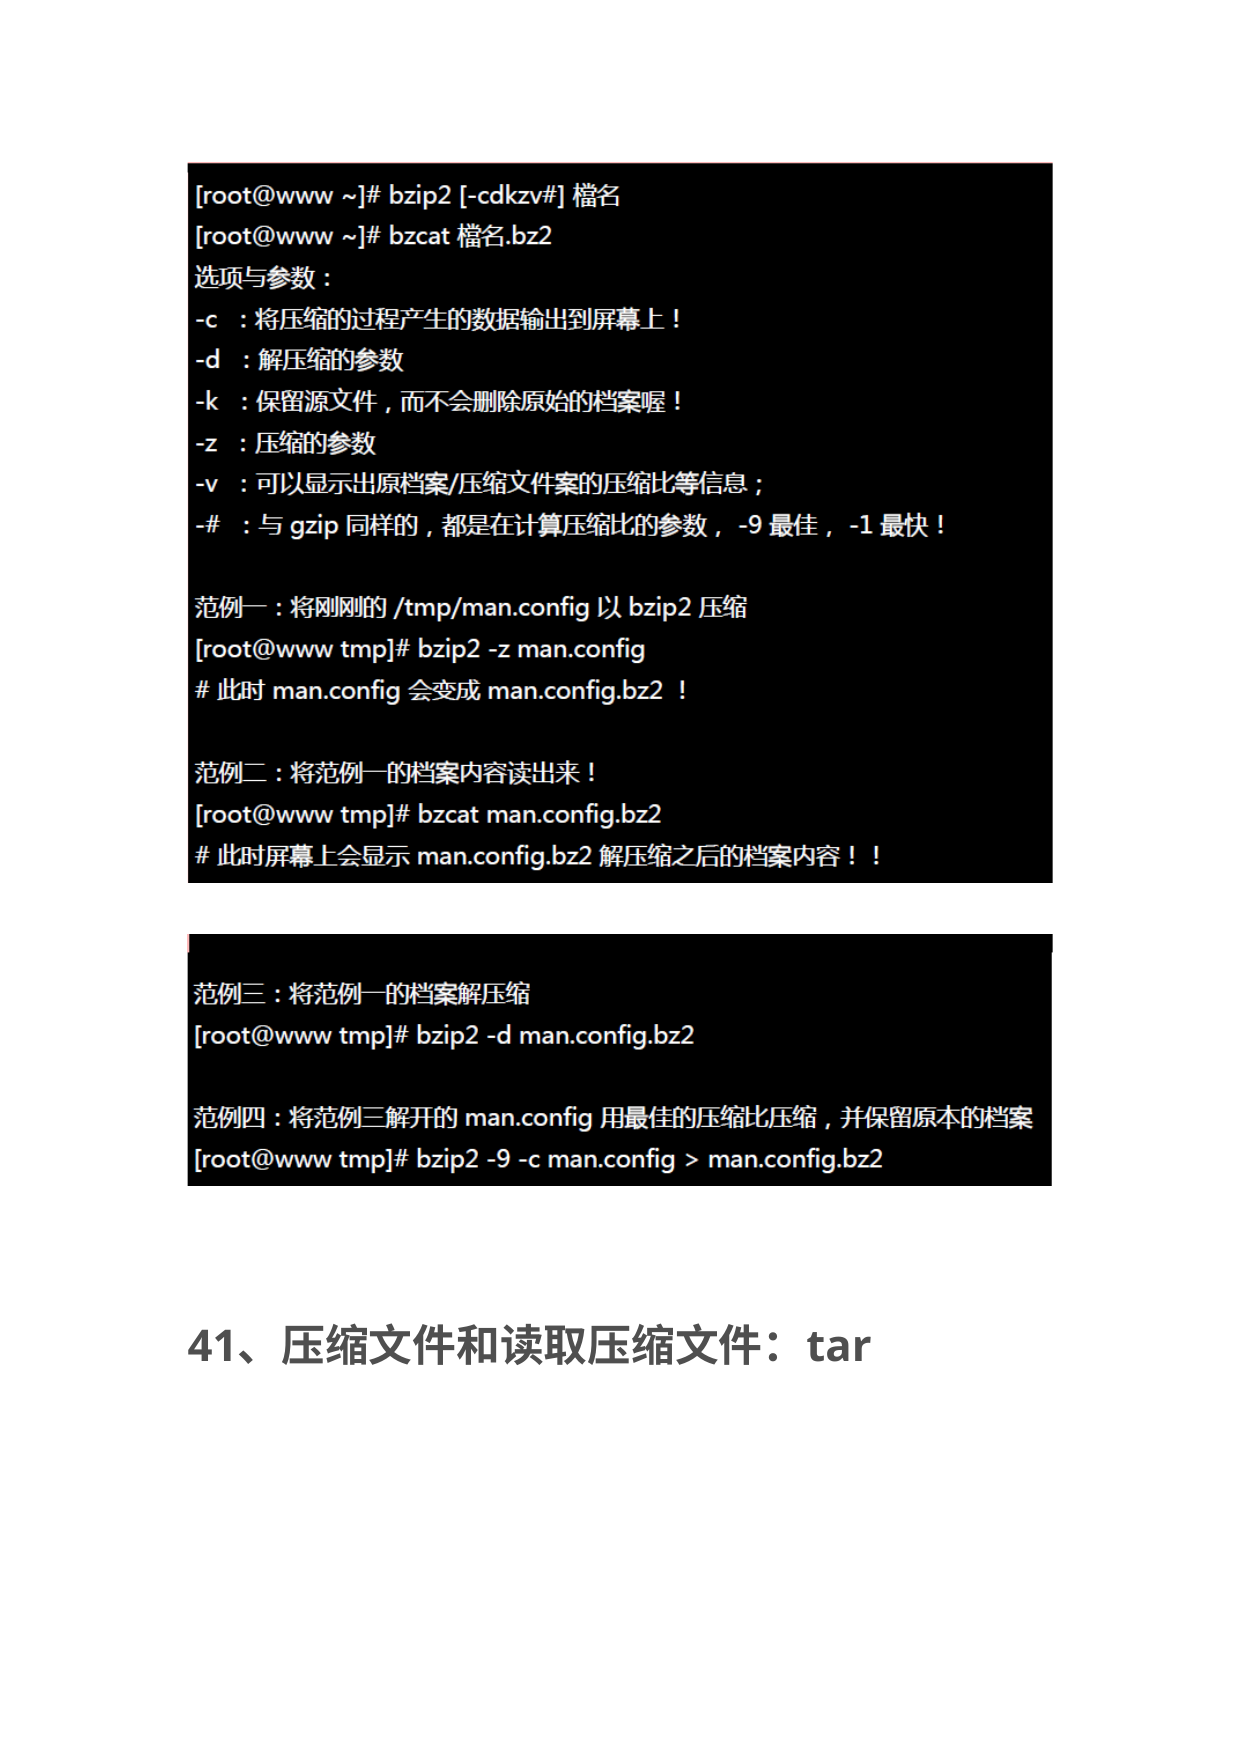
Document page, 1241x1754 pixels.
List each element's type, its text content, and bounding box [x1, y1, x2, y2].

picture [187, 162, 1053, 883]
text 41、压缩文件和读取压缩文件：tar [187, 1309, 1053, 1374]
picture [187, 934, 1053, 1186]
